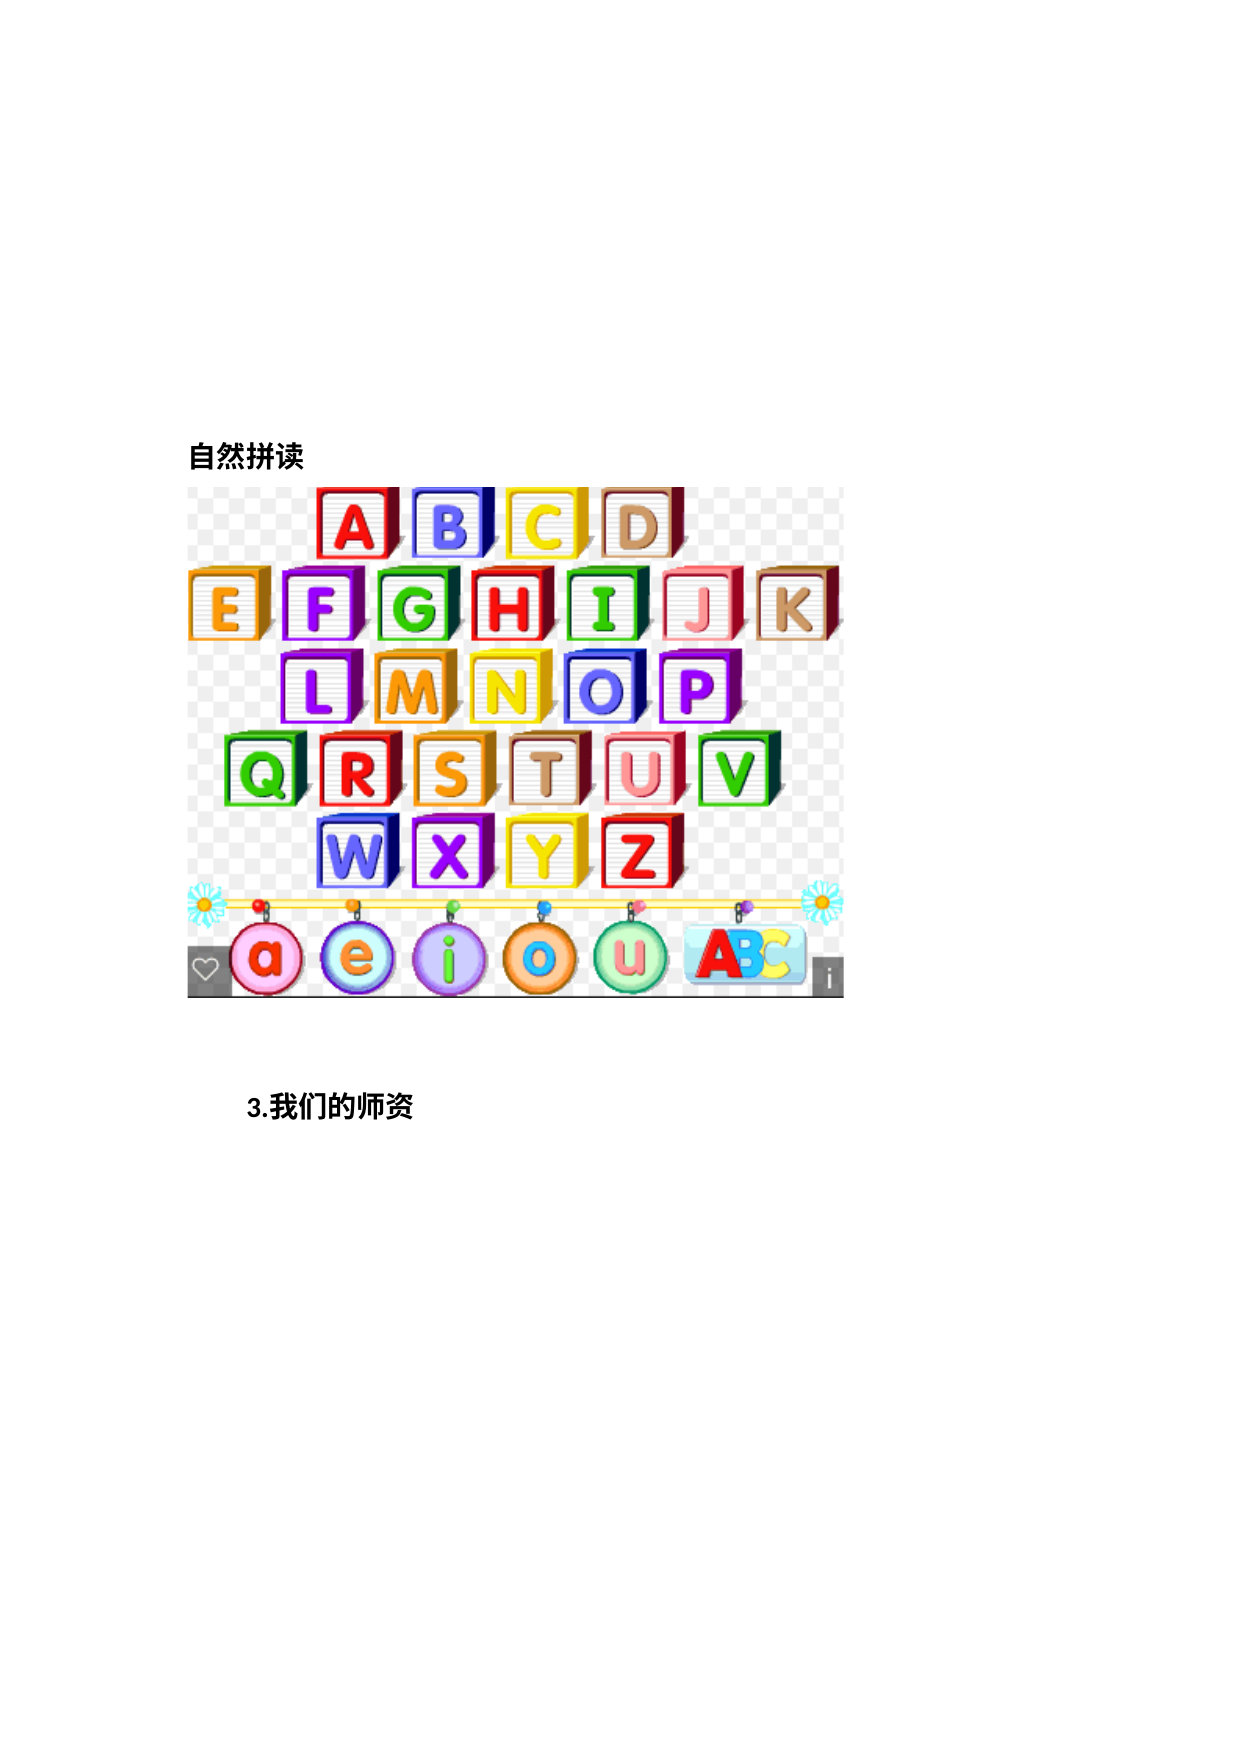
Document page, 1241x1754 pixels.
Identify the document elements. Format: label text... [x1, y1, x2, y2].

text 自然拼读 [187, 422, 1053, 487]
list 我们的师资 [187, 1072, 1053, 1137]
picture [187, 487, 844, 998]
